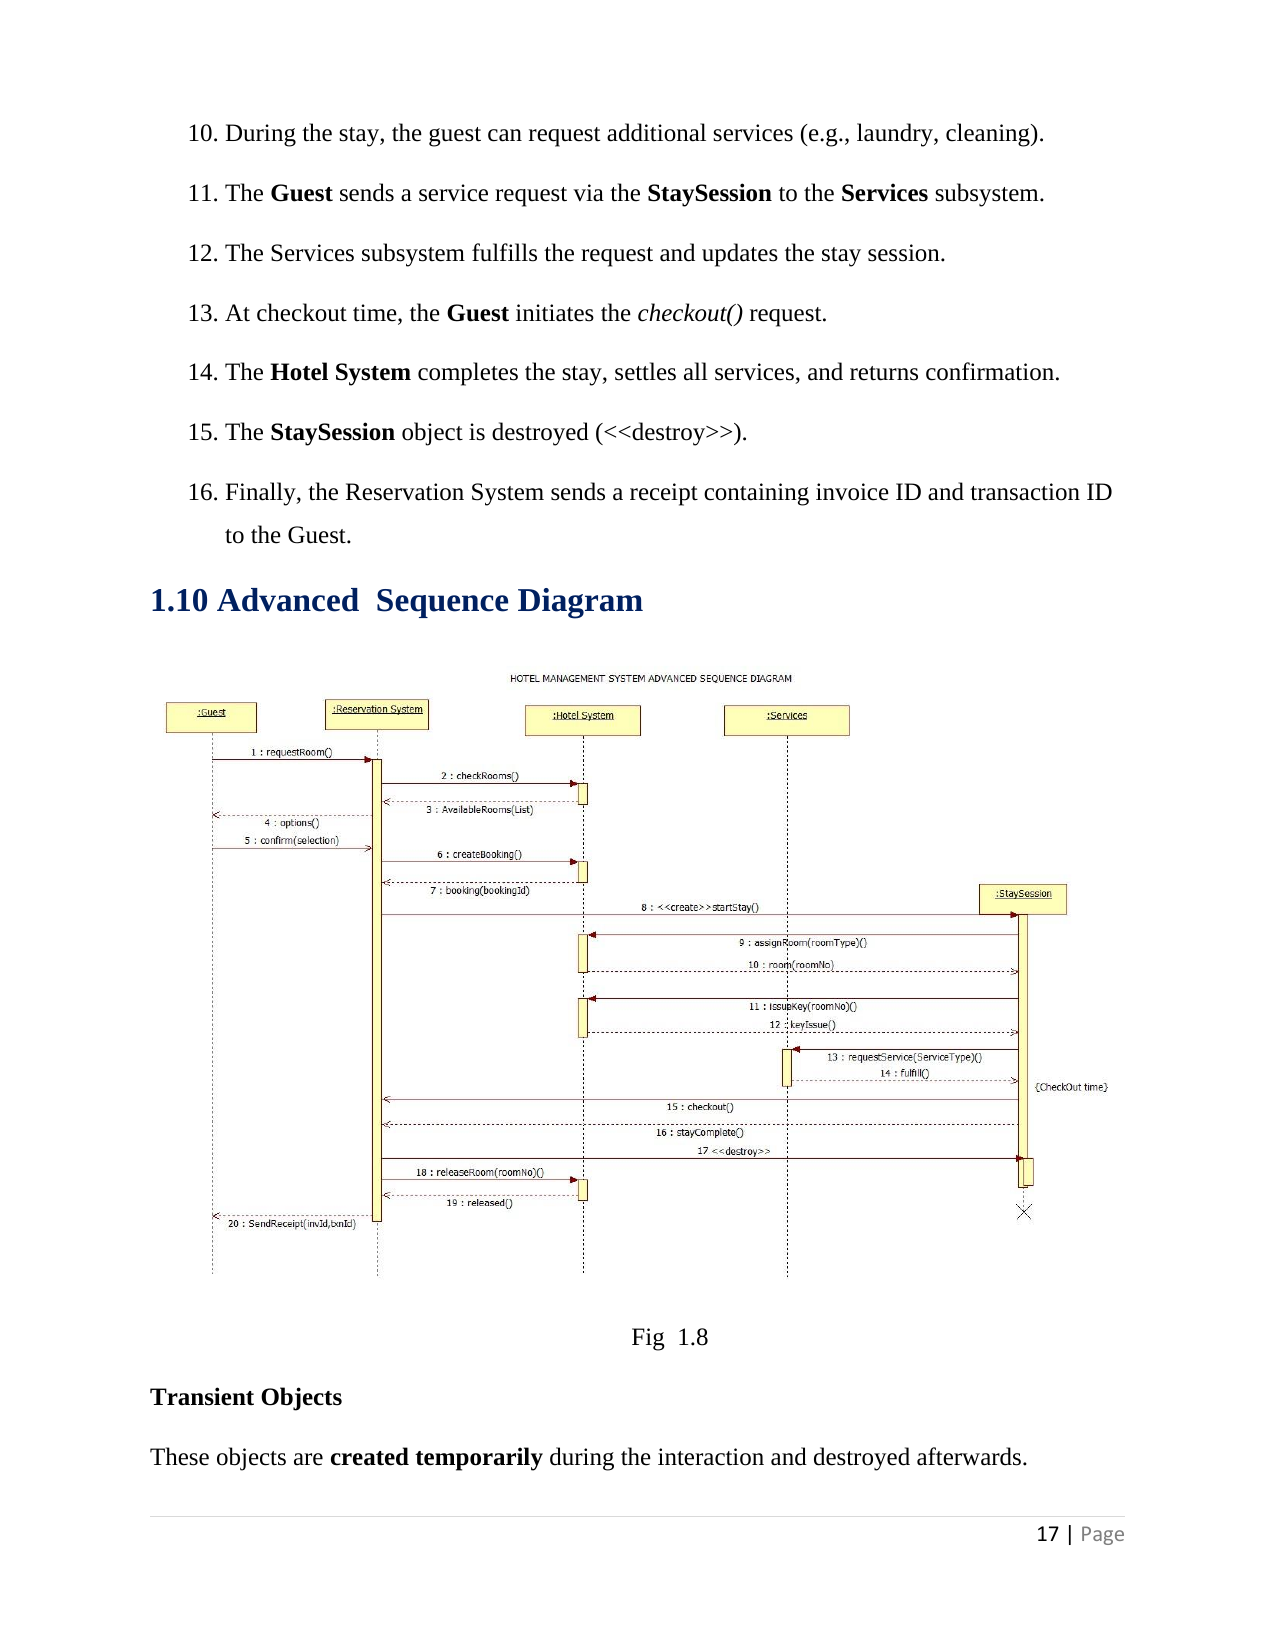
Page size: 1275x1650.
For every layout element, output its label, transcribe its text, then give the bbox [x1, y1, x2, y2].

list During the stay, the guest can request additional services (e.g., laundry, cleaning). [187, 118, 1125, 147]
list The StaySession object is destroyed (<<destroy>>). [187, 417, 1125, 446]
list The Services subsystem fulfills the request and updates the stay session. [187, 238, 1125, 267]
list The Hotel System completes the stay, settles all services, and returns confirmation. [187, 357, 1125, 386]
list At checkout time, the Guest initiates the checkout() request. [187, 298, 1125, 326]
text 1.10 Advanced Sequence Diagram [150, 580, 1125, 618]
text Fig 1.8 [150, 1322, 1125, 1351]
text Transient Objects [150, 1382, 1125, 1411]
picture [150, 654, 1125, 1292]
text These objects are created temporarily during the interaction and destroyed afterwards. [150, 1442, 1125, 1471]
list The Guest sends a service request via the StaySession to the Services subsystem. [187, 178, 1125, 207]
list Finally, the Reservation System sends a receipt containing invoice ID and transaction ID to the Guest. [187, 477, 1125, 549]
